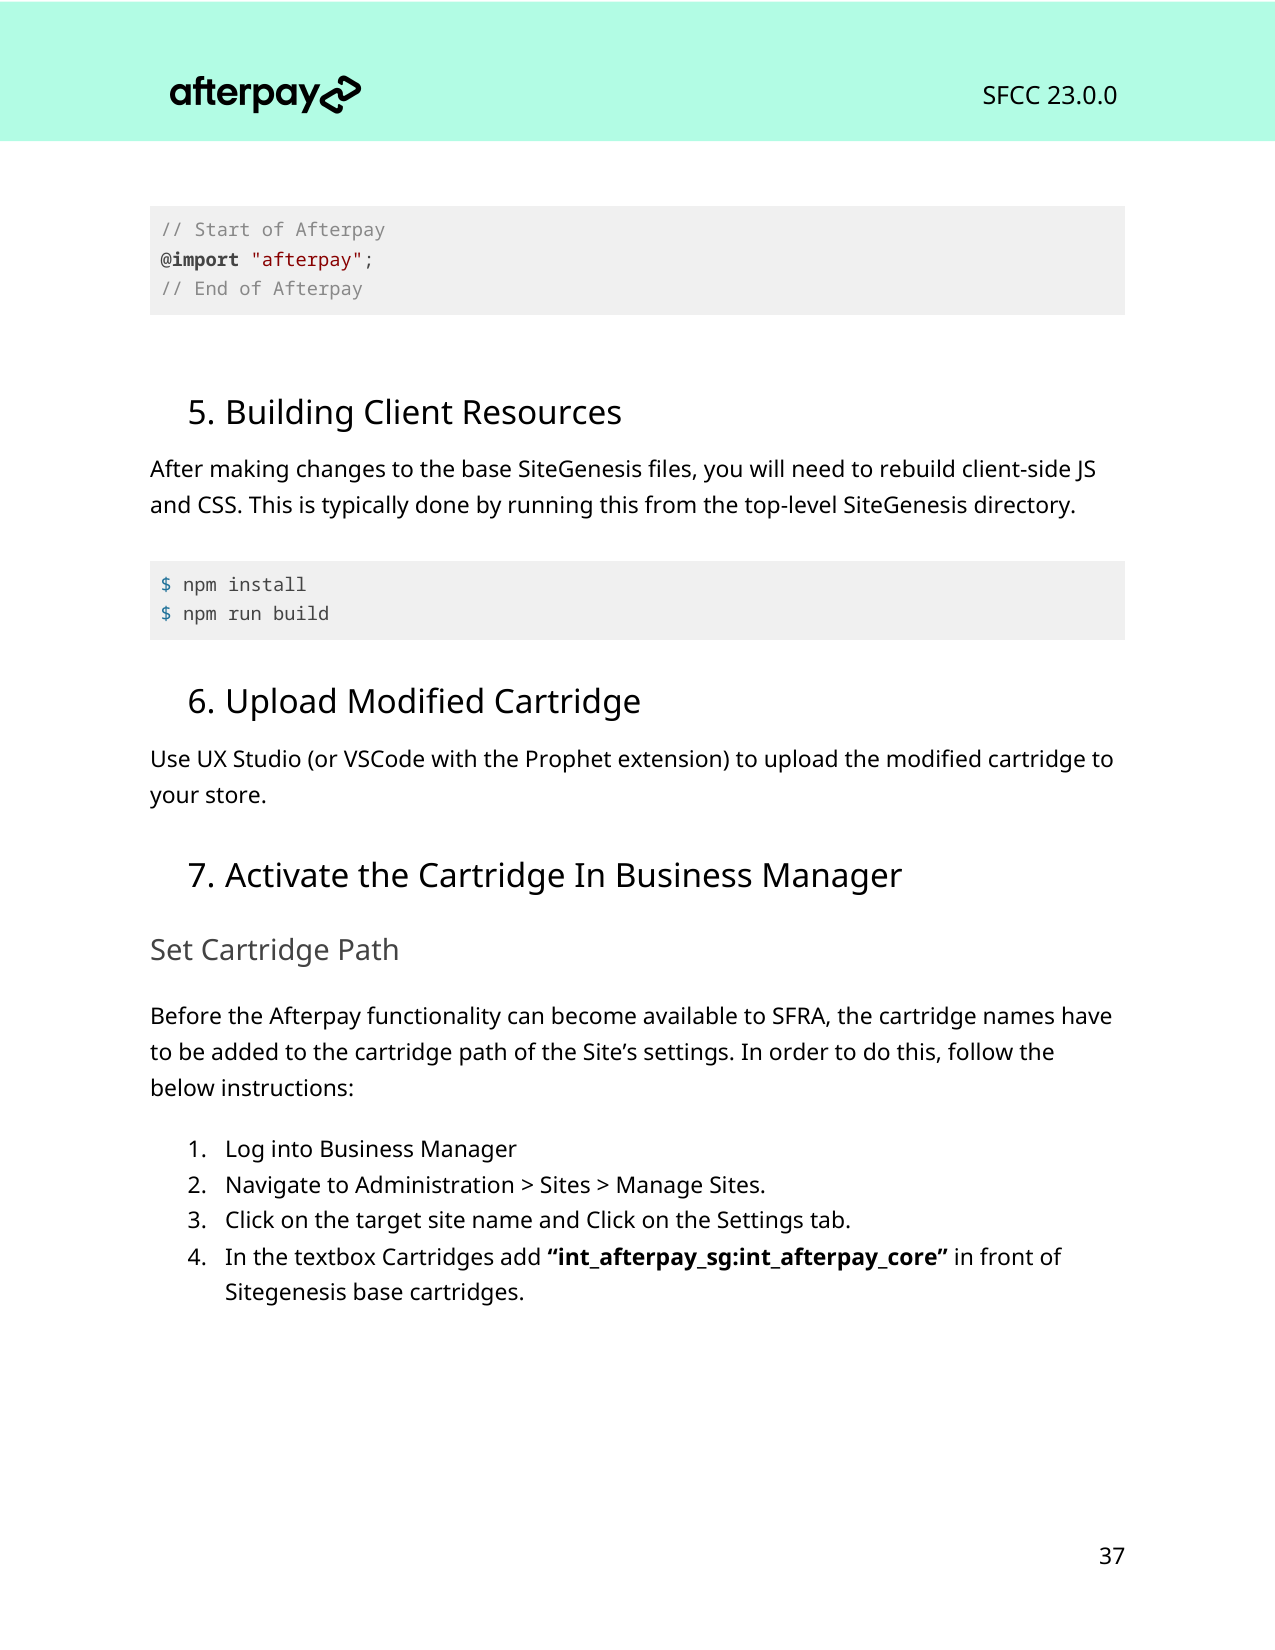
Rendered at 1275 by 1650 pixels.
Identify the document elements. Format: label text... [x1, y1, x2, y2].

list Navigate to Administration > Sites > Manage Sites. [187, 1168, 1125, 1200]
subtitle Activate the Cartridge In Business Manager [187, 852, 1125, 897]
list Click on the target site name and Click on the Settings tab. [187, 1204, 1125, 1236]
subtitle Upload Modified Cartridge [187, 678, 1125, 723]
text Use UX Studio (or VSCode with the Prophet extension) to upload the modified cartridge to your store. [150, 743, 1125, 810]
table_header // Start of Afterpay @import "afterpay"; // End of Afterpay [150, 206, 1125, 315]
picture [134, 47, 397, 142]
text After making changes to the base SiteGenesis files, you will need to rebuild client-side JS and CSS. This is typically done by running this from the top-level SiteGenesis directory. [150, 453, 1125, 520]
text Before the Afterpay functionality can become available to SFRA, the cartridge names have to be added to the cartridge path of the Site’s settings. In order to do this, follow the below instructions: [150, 1000, 1125, 1103]
list Log into Business Manager [187, 1133, 1125, 1164]
subtitle Set Cartridge Path [150, 929, 1125, 969]
subtitle Building Client Resources [187, 388, 1125, 434]
table_header $ npm install $ npm run build [150, 561, 1125, 640]
list In the textbox Cartridges add “int_afterpay_sg:int_afterpay_core” in front of Sitegenesis base cartridges. [187, 1240, 1125, 1308]
